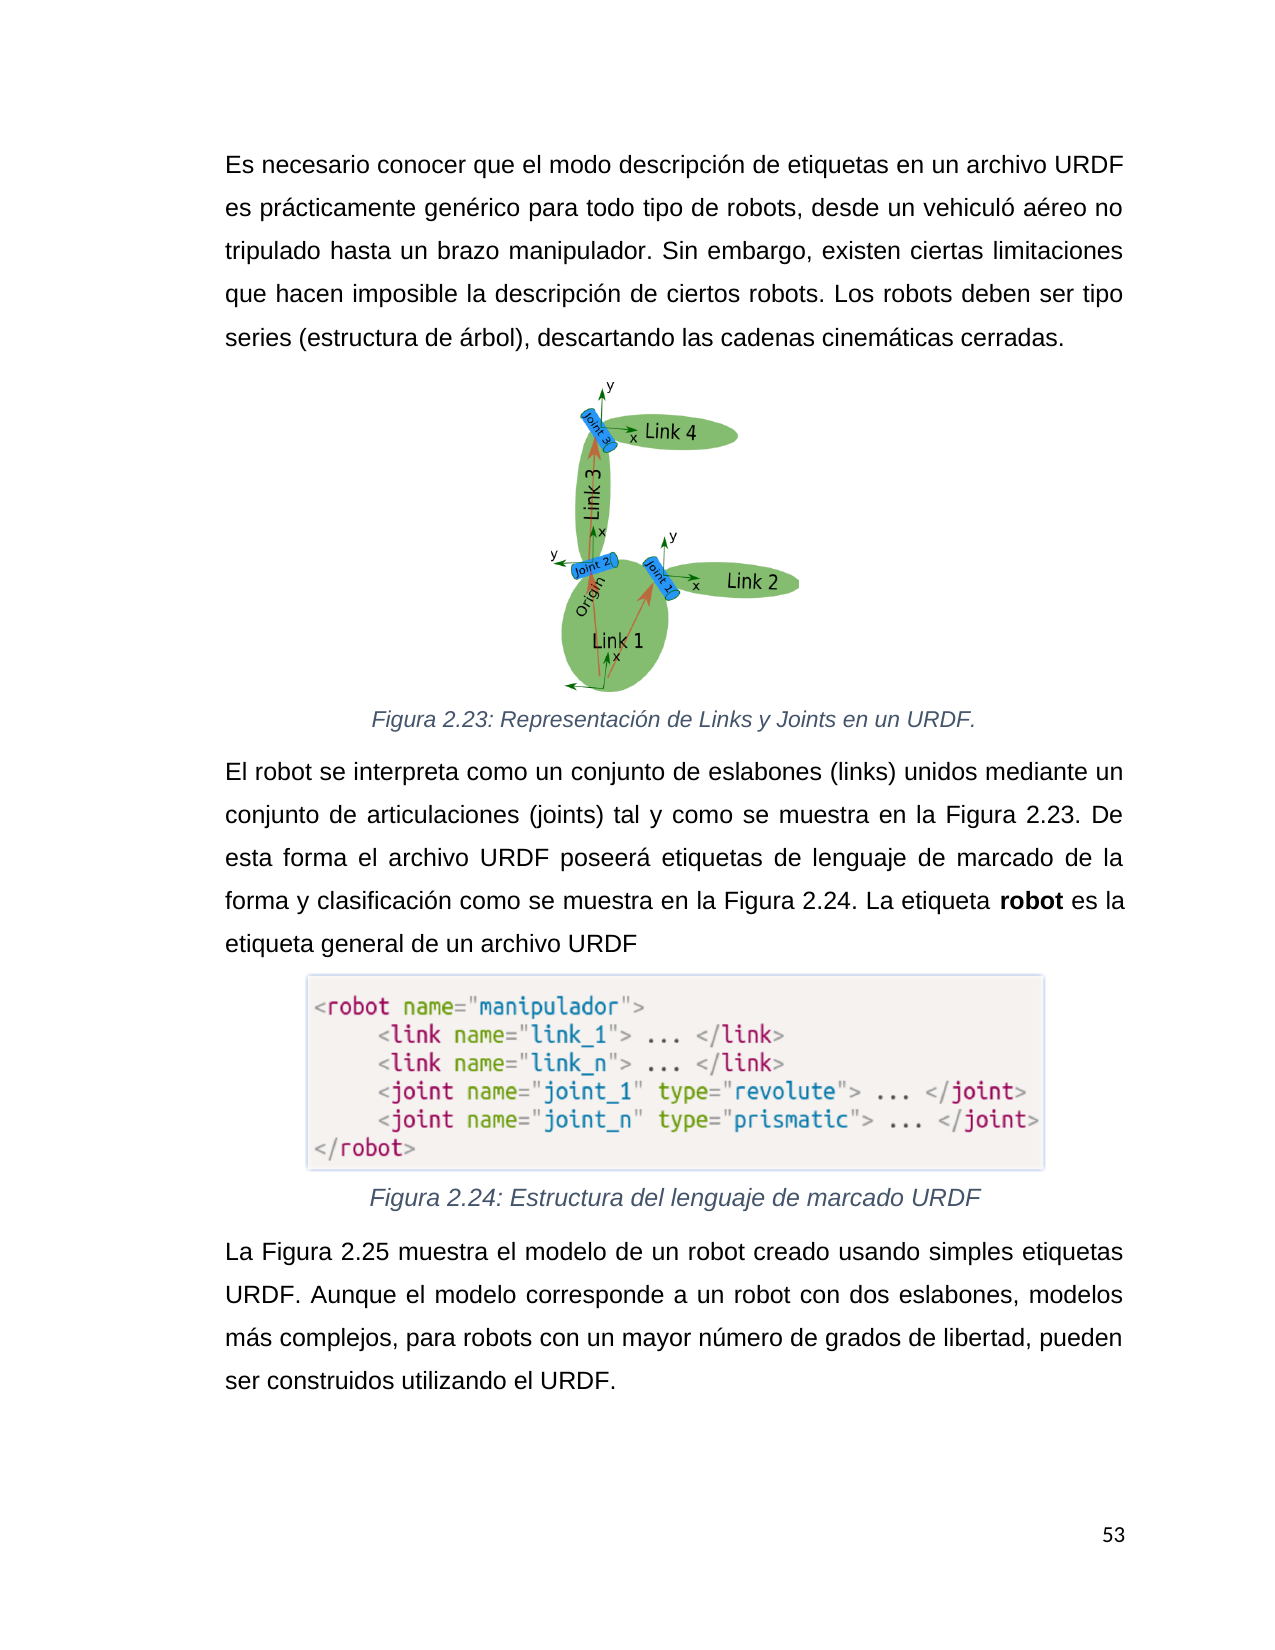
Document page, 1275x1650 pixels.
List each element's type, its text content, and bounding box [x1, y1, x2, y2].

text La Figura 2.25 muestra el modelo de un robot creado usando simples etiquetas URDF. Aunque el modelo corresponde a un robot con dos eslabones, modelos más complejos, para robots con un mayor número de grados de libertad, pueden ser construidos utilizando el URDF. [225, 1237, 1125, 1395]
text Figura 2.24: Estructura del lenguaje de marcado URDF [225, 1183, 1125, 1212]
text Figura 2.23: Representación de Links y Joints en un URDF. [225, 706, 1125, 732]
text El robot se interpreta como un conjunto de eslabones (links) unidos mediante un conjunto de articulaciones (joints) tal y como se muestra en la Figura 2.23. De esta forma el archivo URDF poseerá etiquetas de lenguaje de marcado de la forma y clasificación como se muestra en la Figura 2.24. La etiqueta robot es la etiqueta general de un archivo URDF [225, 757, 1125, 958]
picture [312, 980, 1040, 1166]
picture [551, 382, 799, 692]
text Es necesario conocer que el modo descripción de etiquetas en un archivo URDF es prácticamente genérico para todo tipo de robots, desde un vehiculó aéreo no tripulado hasta un brazo manipulador. Sin embargo, existen ciertas limitaciones que hacen imposible la descripción de ciertos robots. Los robots deben ser tipo series (estructura de árbol), descartando las cadenas cinemáticas cerradas. [225, 150, 1125, 351]
